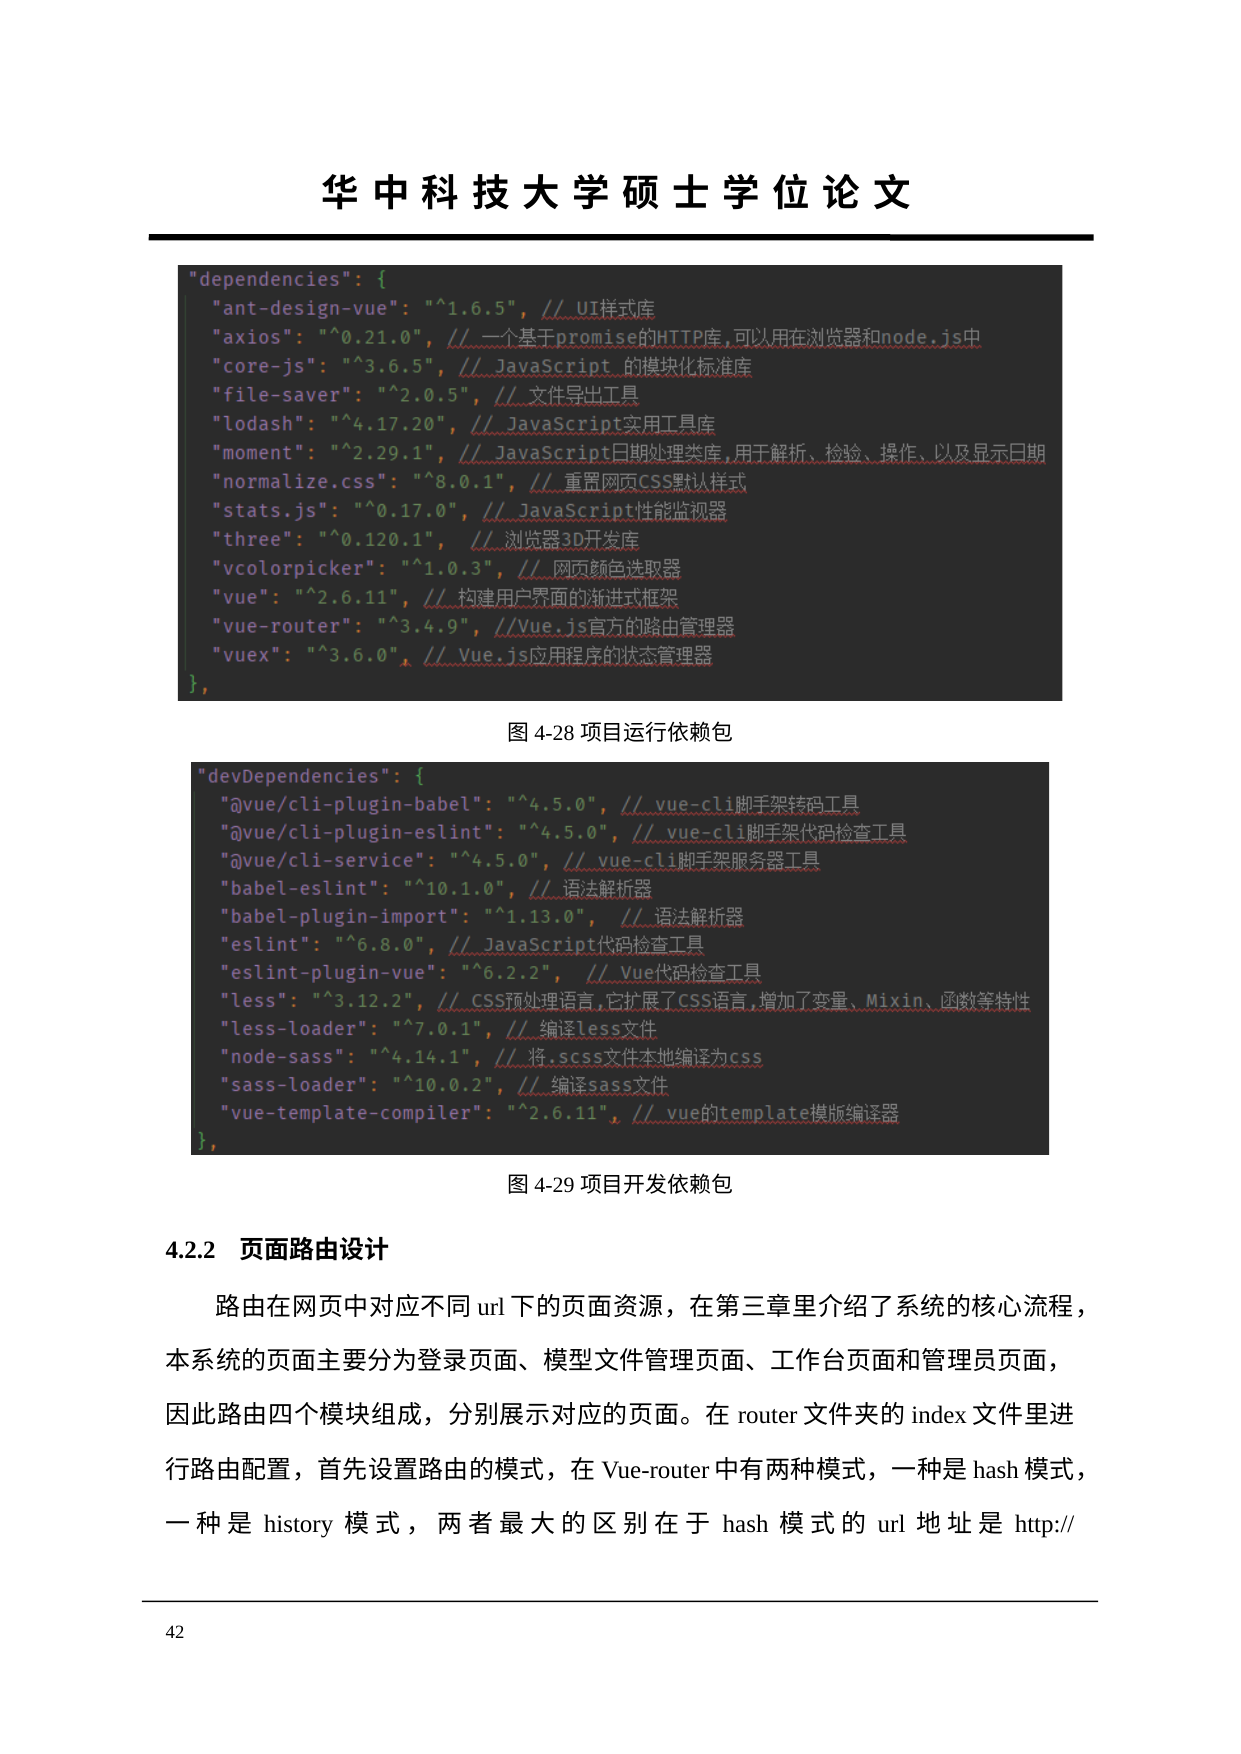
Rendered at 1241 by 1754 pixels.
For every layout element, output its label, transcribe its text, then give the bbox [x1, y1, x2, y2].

subtitle 页面路由设计 [165, 1229, 1075, 1265]
picture [177, 265, 1063, 701]
picture [191, 762, 1050, 1155]
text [165, 1286, 1075, 1540]
